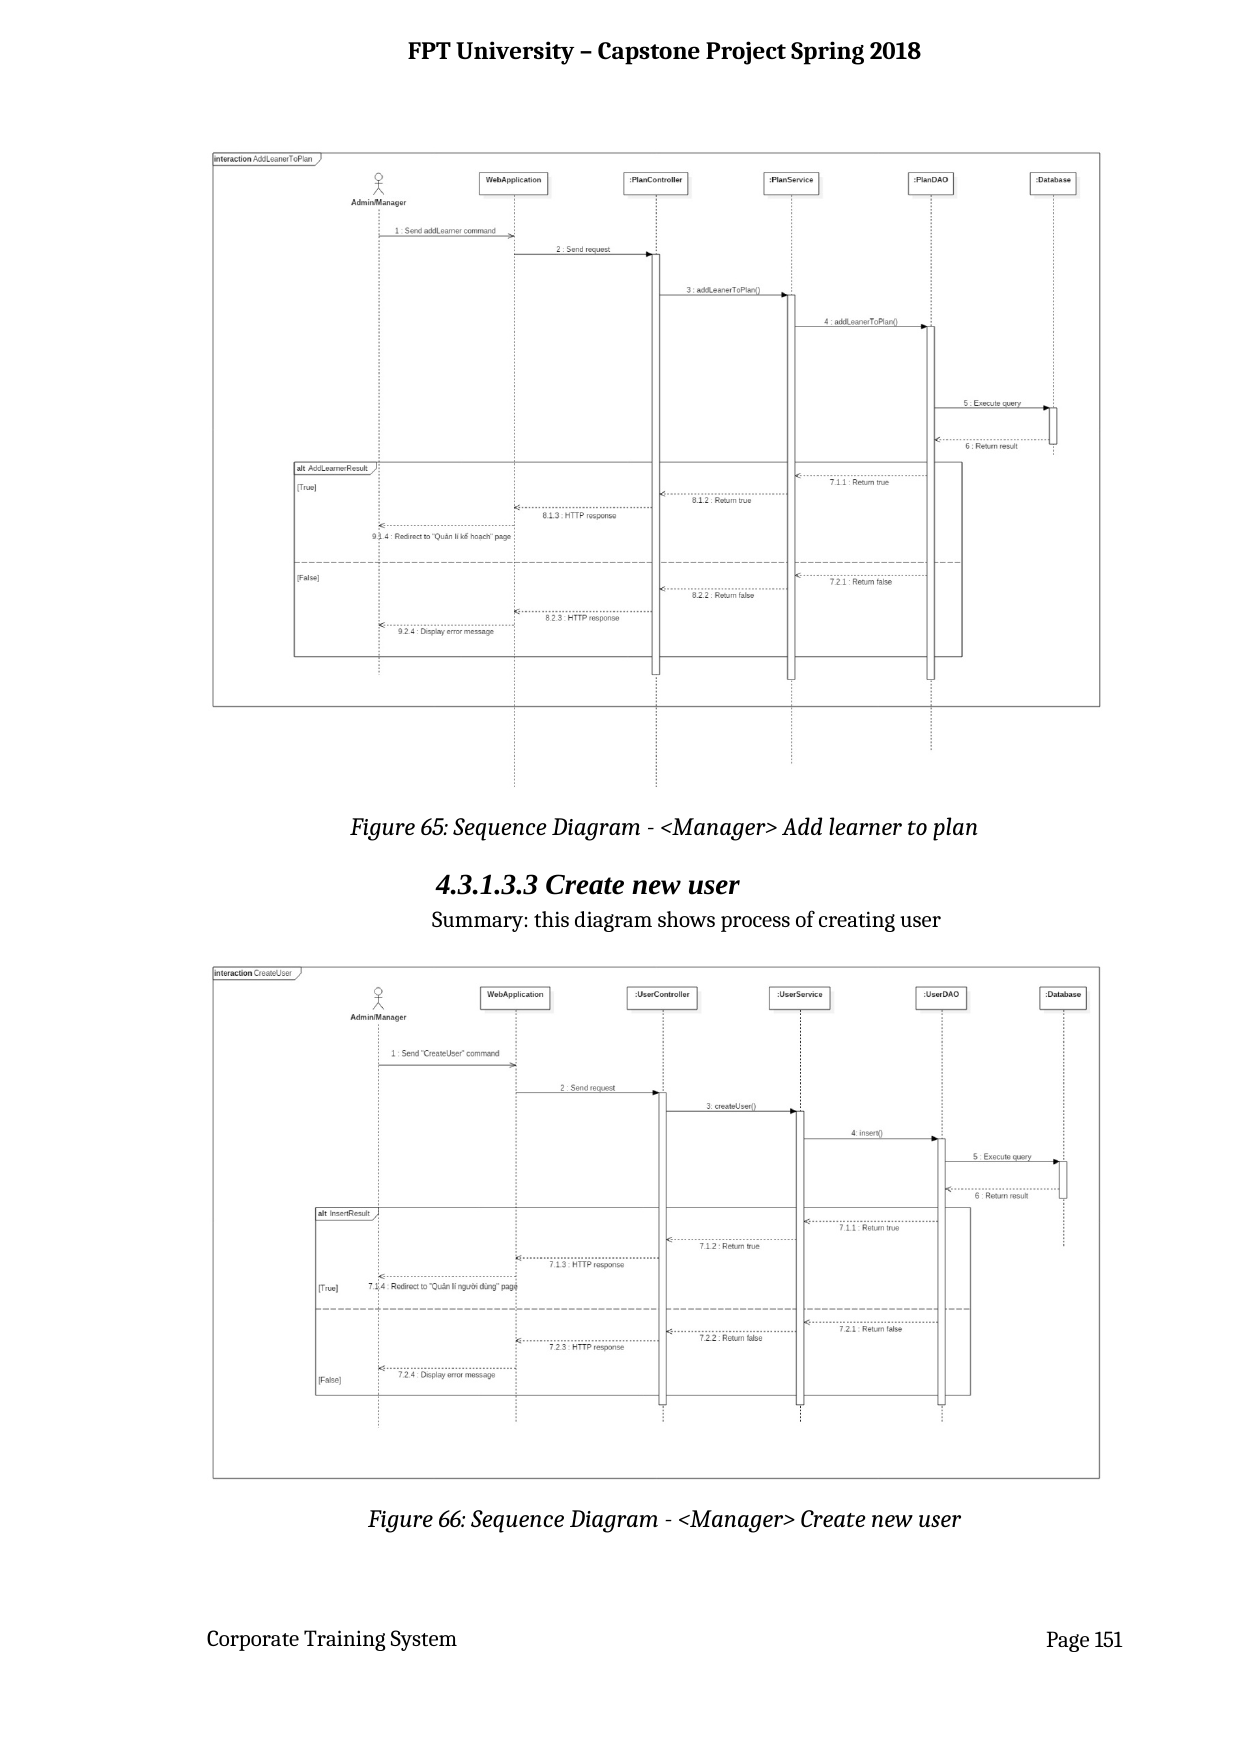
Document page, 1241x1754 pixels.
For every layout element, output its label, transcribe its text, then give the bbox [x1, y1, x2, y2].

picture [207, 961, 1122, 1501]
picture [207, 147, 1122, 809]
text Figure 66: Sequence Diagram - <Manager> Create new user [207, 1501, 1122, 1533]
subtitle 4.3.1.3.3 Create new user [436, 867, 1124, 900]
text Figure 65: Sequence Diagram - <Manager> Add learner to plan [207, 809, 1122, 842]
text Summary: this diagram shows process of creating user [432, 906, 1122, 933]
